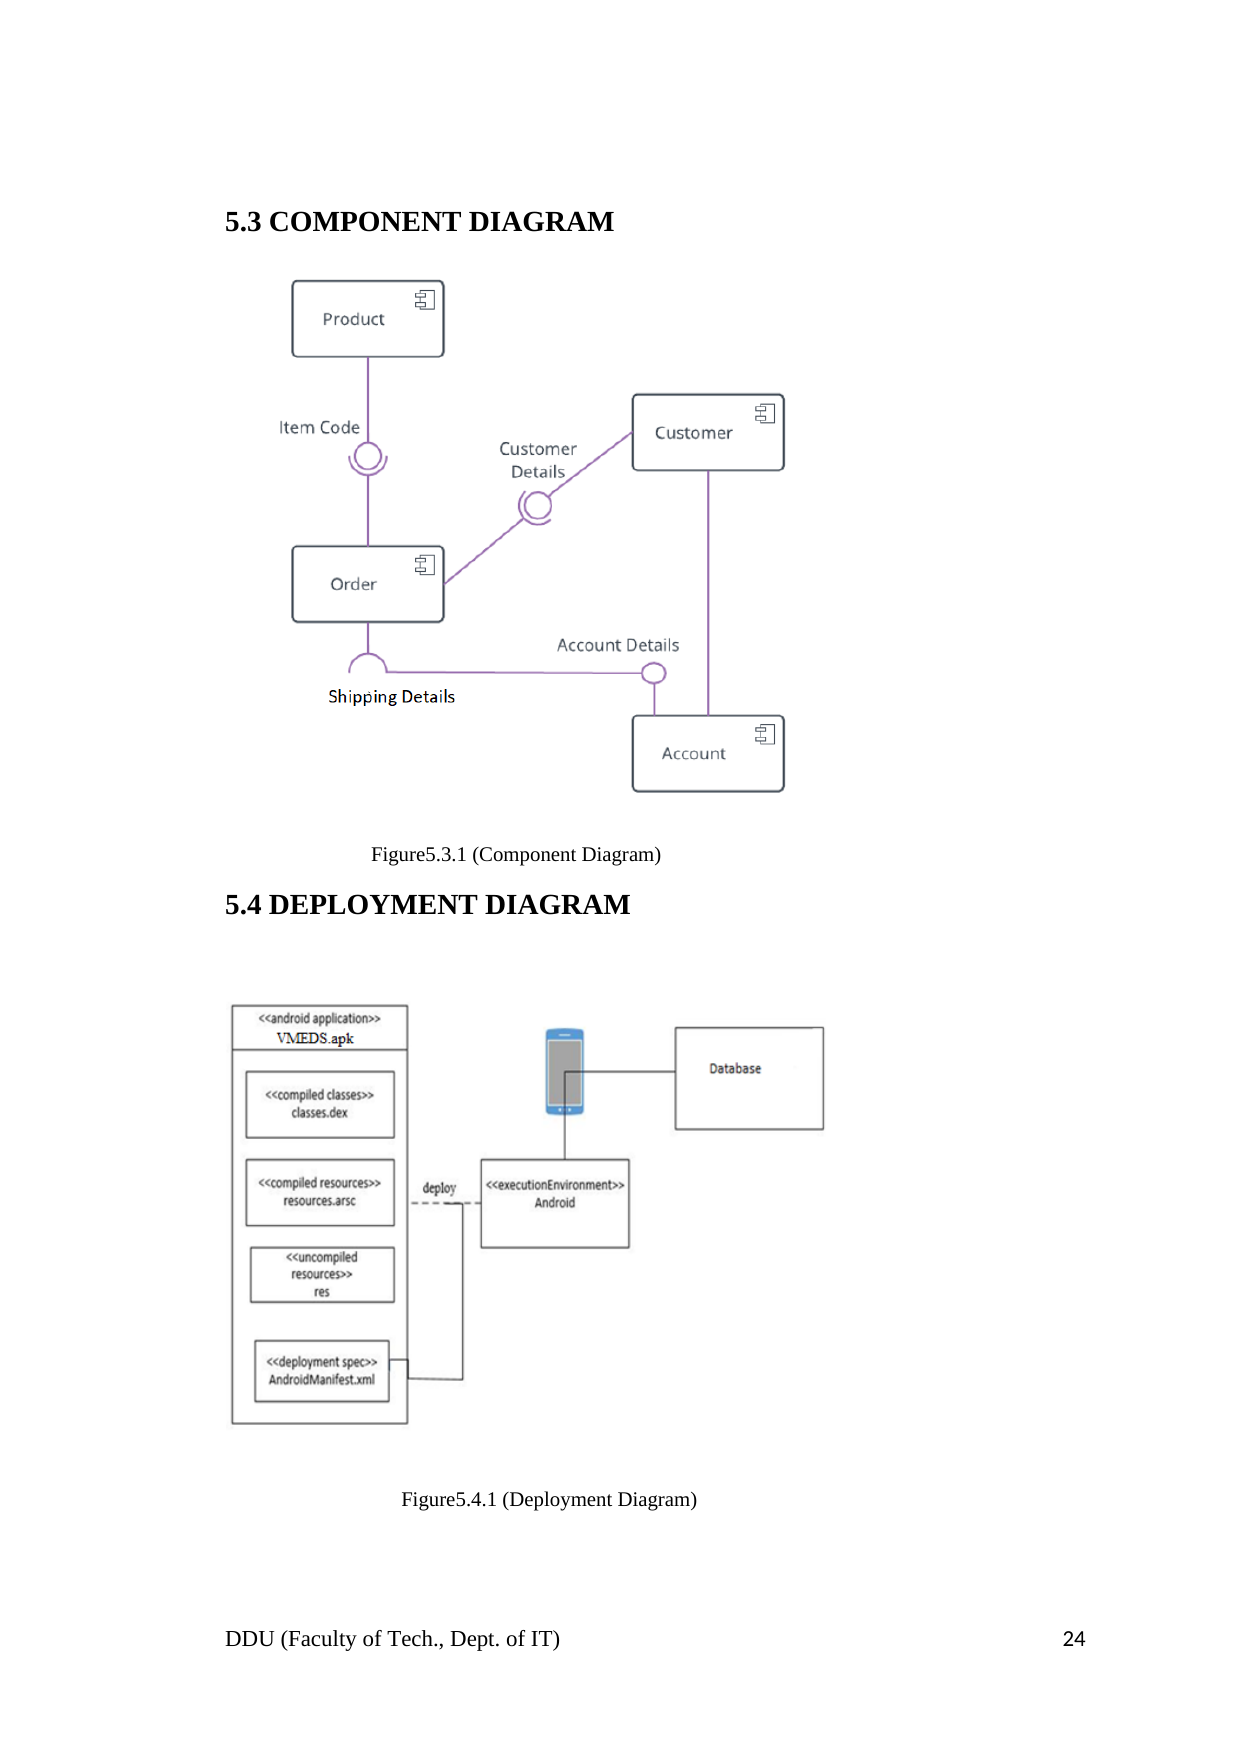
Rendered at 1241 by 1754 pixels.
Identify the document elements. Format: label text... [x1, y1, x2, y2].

text Figure5.4.1 (Deployment Diagram) [375, 1487, 1090, 1511]
picture [225, 258, 899, 822]
text 5.3 COMPONENT DIAGRAM [225, 204, 1090, 238]
picture [225, 995, 1048, 1466]
text Figure5.3.1 (Component Diagram) [225, 842, 1090, 866]
text 5.4 DEPLOYMENT DIAGRAM [225, 887, 1090, 921]
